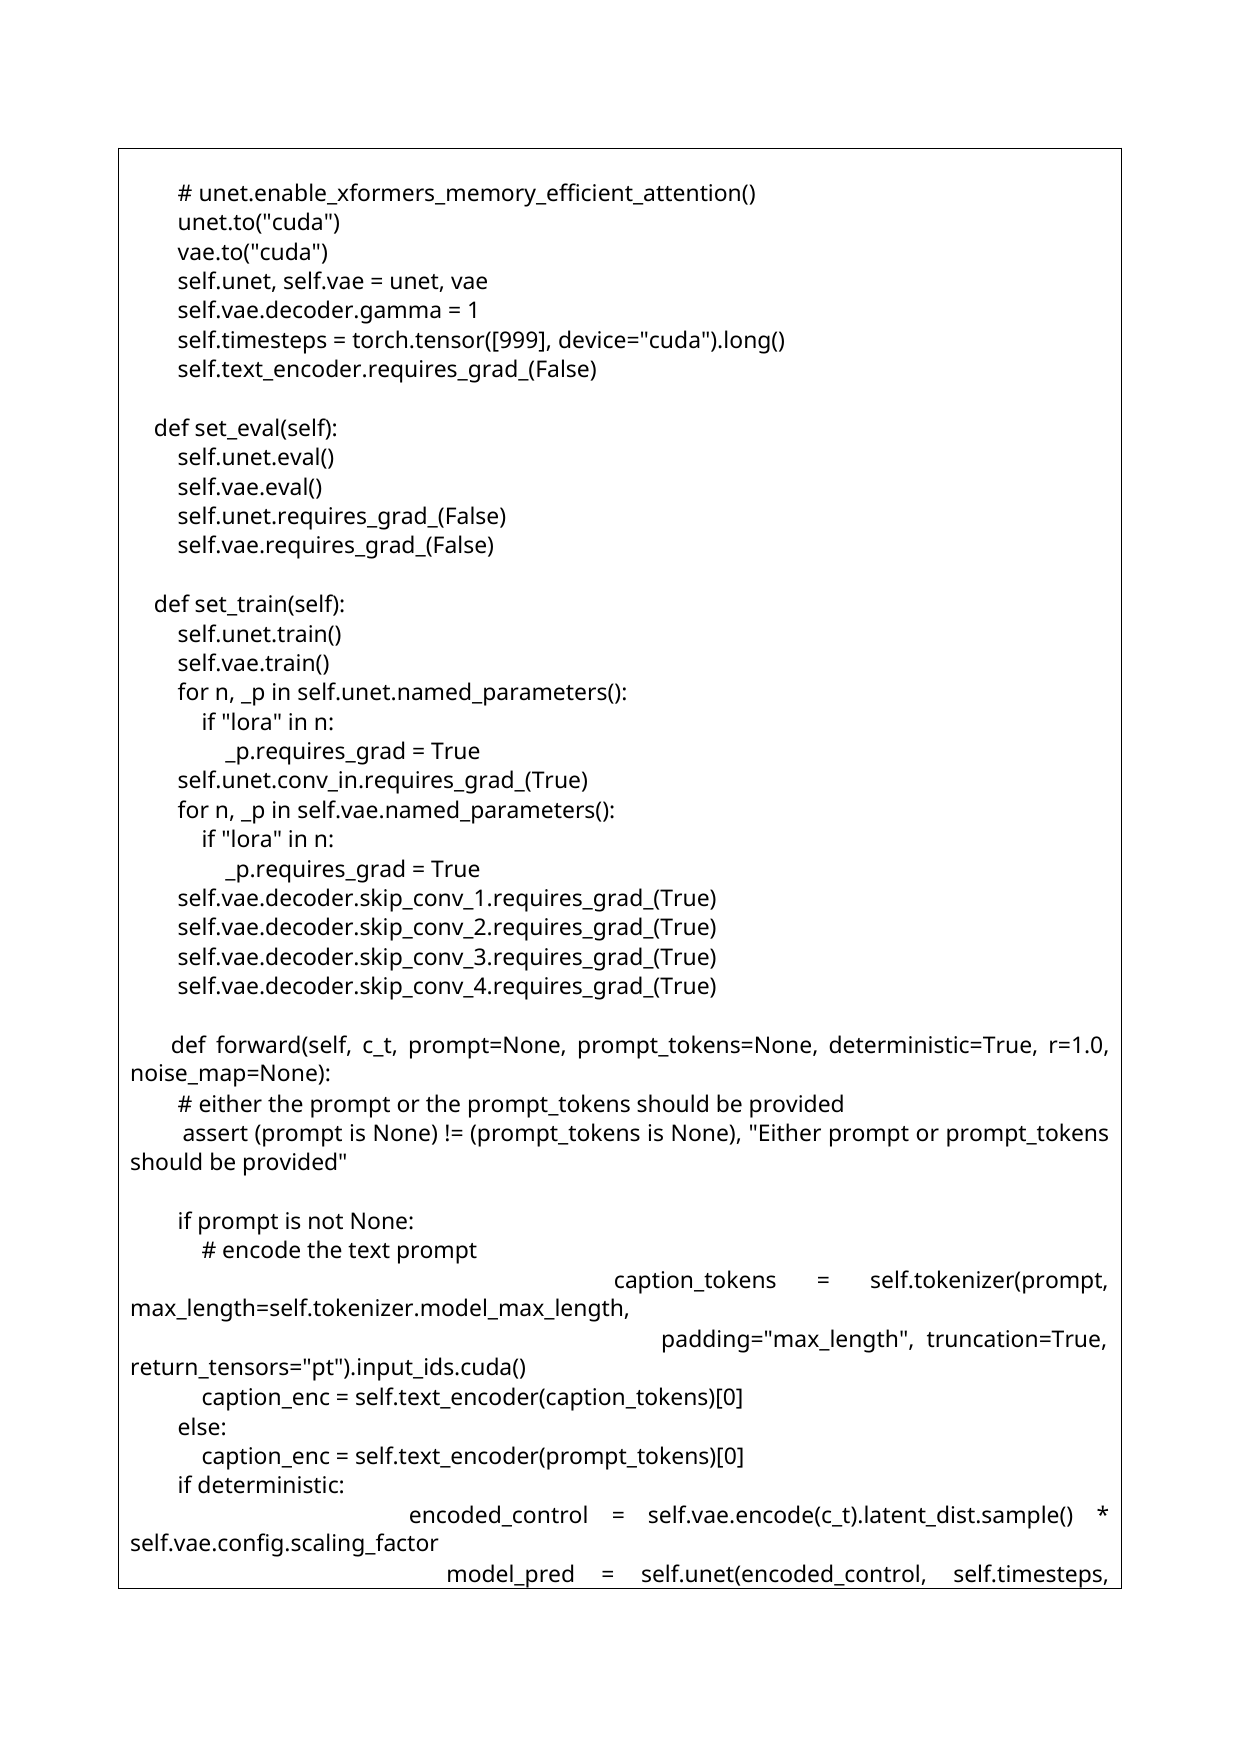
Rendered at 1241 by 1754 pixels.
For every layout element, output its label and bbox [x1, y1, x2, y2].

table_header [119, 149, 1121, 1588]
